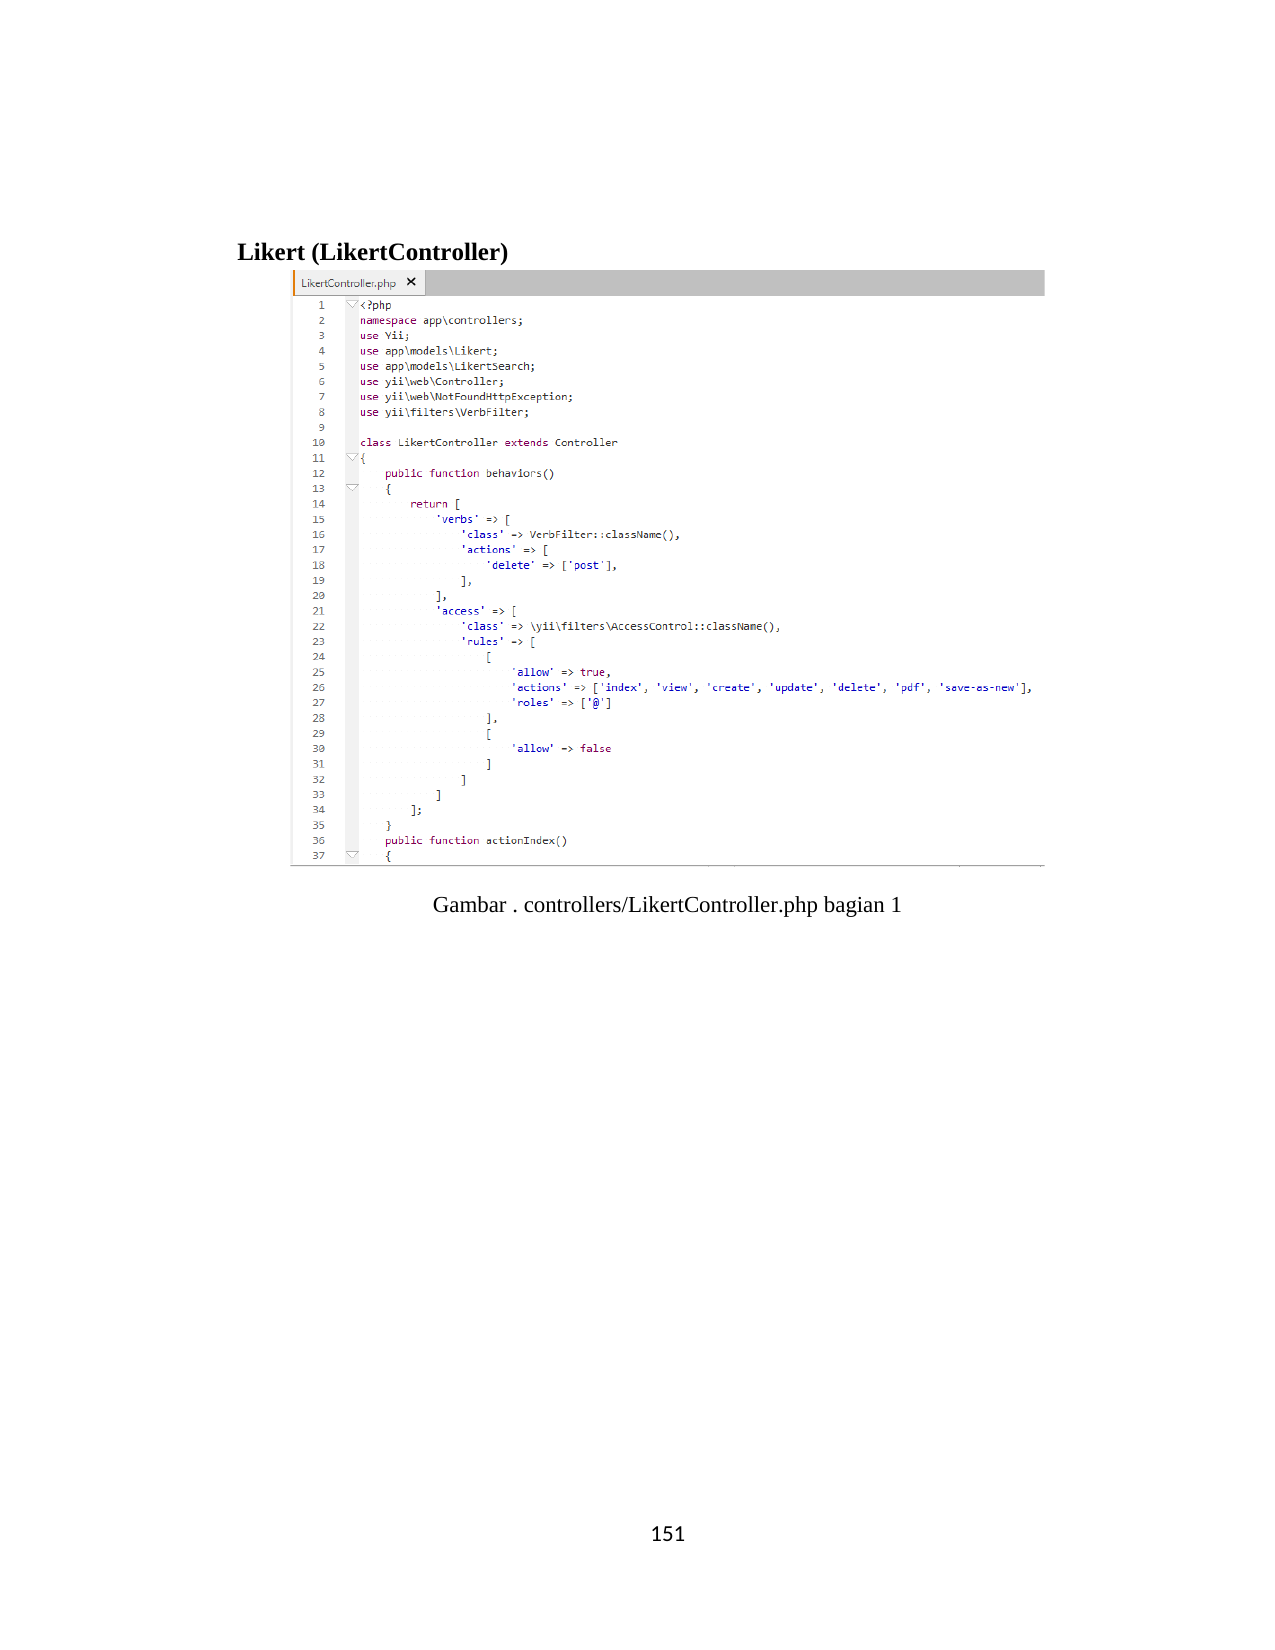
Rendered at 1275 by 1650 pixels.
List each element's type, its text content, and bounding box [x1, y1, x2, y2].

picture [290, 270, 1045, 867]
text Gambar . controllers/LikertController.php bagian 1 [237, 892, 1098, 918]
subtitle Likert (LikertController) [237, 237, 1098, 266]
